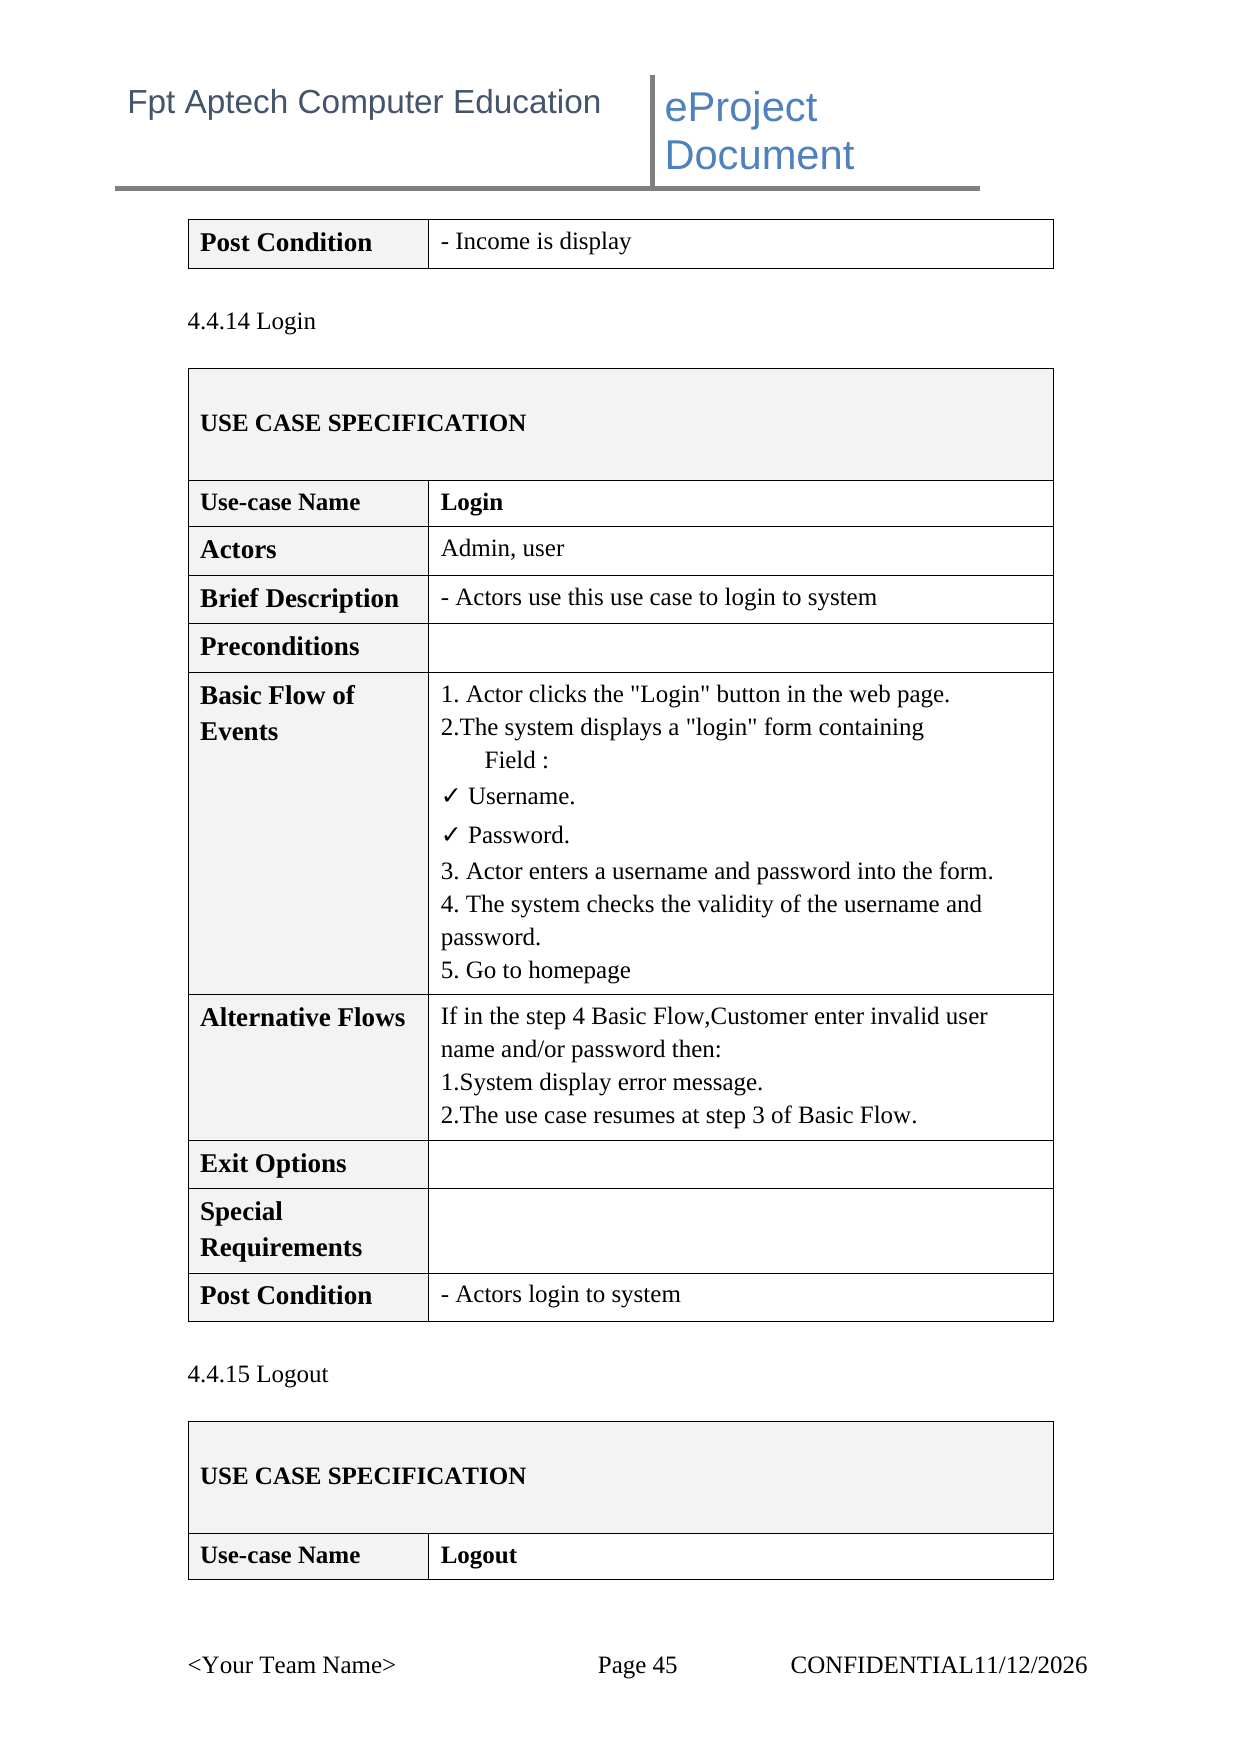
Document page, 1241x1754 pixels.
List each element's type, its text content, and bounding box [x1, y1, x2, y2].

table_cell If in the step 4 Basic Flow,Customer enter invalid user name and/or password then: 1.System display error message. 2.The use case resumes at step 3 of Basic Flow. [429, 995, 1053, 1139]
table_cell Brief Description [189, 576, 428, 623]
table_cell Use-case Name [189, 481, 428, 526]
table_cell [429, 624, 1053, 672]
table_cell - Actors use this use case to login to system [429, 576, 1053, 623]
table_header USE CASE SPECIFICATION [189, 369, 1053, 480]
table_cell Login [429, 481, 1053, 526]
table_cell Post Condition [189, 220, 428, 268]
table_cell Logout [429, 1534, 1053, 1579]
table_cell Post Condition [189, 1274, 428, 1321]
table_cell [429, 1141, 1053, 1188]
table_cell Special Requirements [189, 1189, 428, 1272]
table_cell Alternative Flows [189, 995, 428, 1139]
table_cell Basic Flow of Events [189, 673, 428, 994]
subtitle 4.4.15 Logout [187, 1359, 1053, 1388]
table_cell 1. Actor clicks the "Login" button in the web page. 2.The system displays a "login" form containing Field : ✓ Username. ✓ Password. 3. Actor enters a username and password into the form. 4. The system checks the validity of the username and password. 5. Go to homepage [429, 673, 1053, 994]
table_cell Use-case Name [189, 1534, 428, 1579]
table_cell [429, 1189, 1053, 1272]
table_cell Actors [189, 527, 428, 575]
table_cell Exit Options [189, 1141, 428, 1188]
table_header USE CASE SPECIFICATION [189, 1422, 1053, 1533]
table_cell Admin, user [429, 527, 1053, 575]
table_cell - Income is display [429, 220, 1053, 268]
table_cell - Actors login to system [429, 1274, 1053, 1321]
table_cell Preconditions [189, 624, 428, 672]
subtitle 4.4.14 Login [187, 306, 1053, 335]
